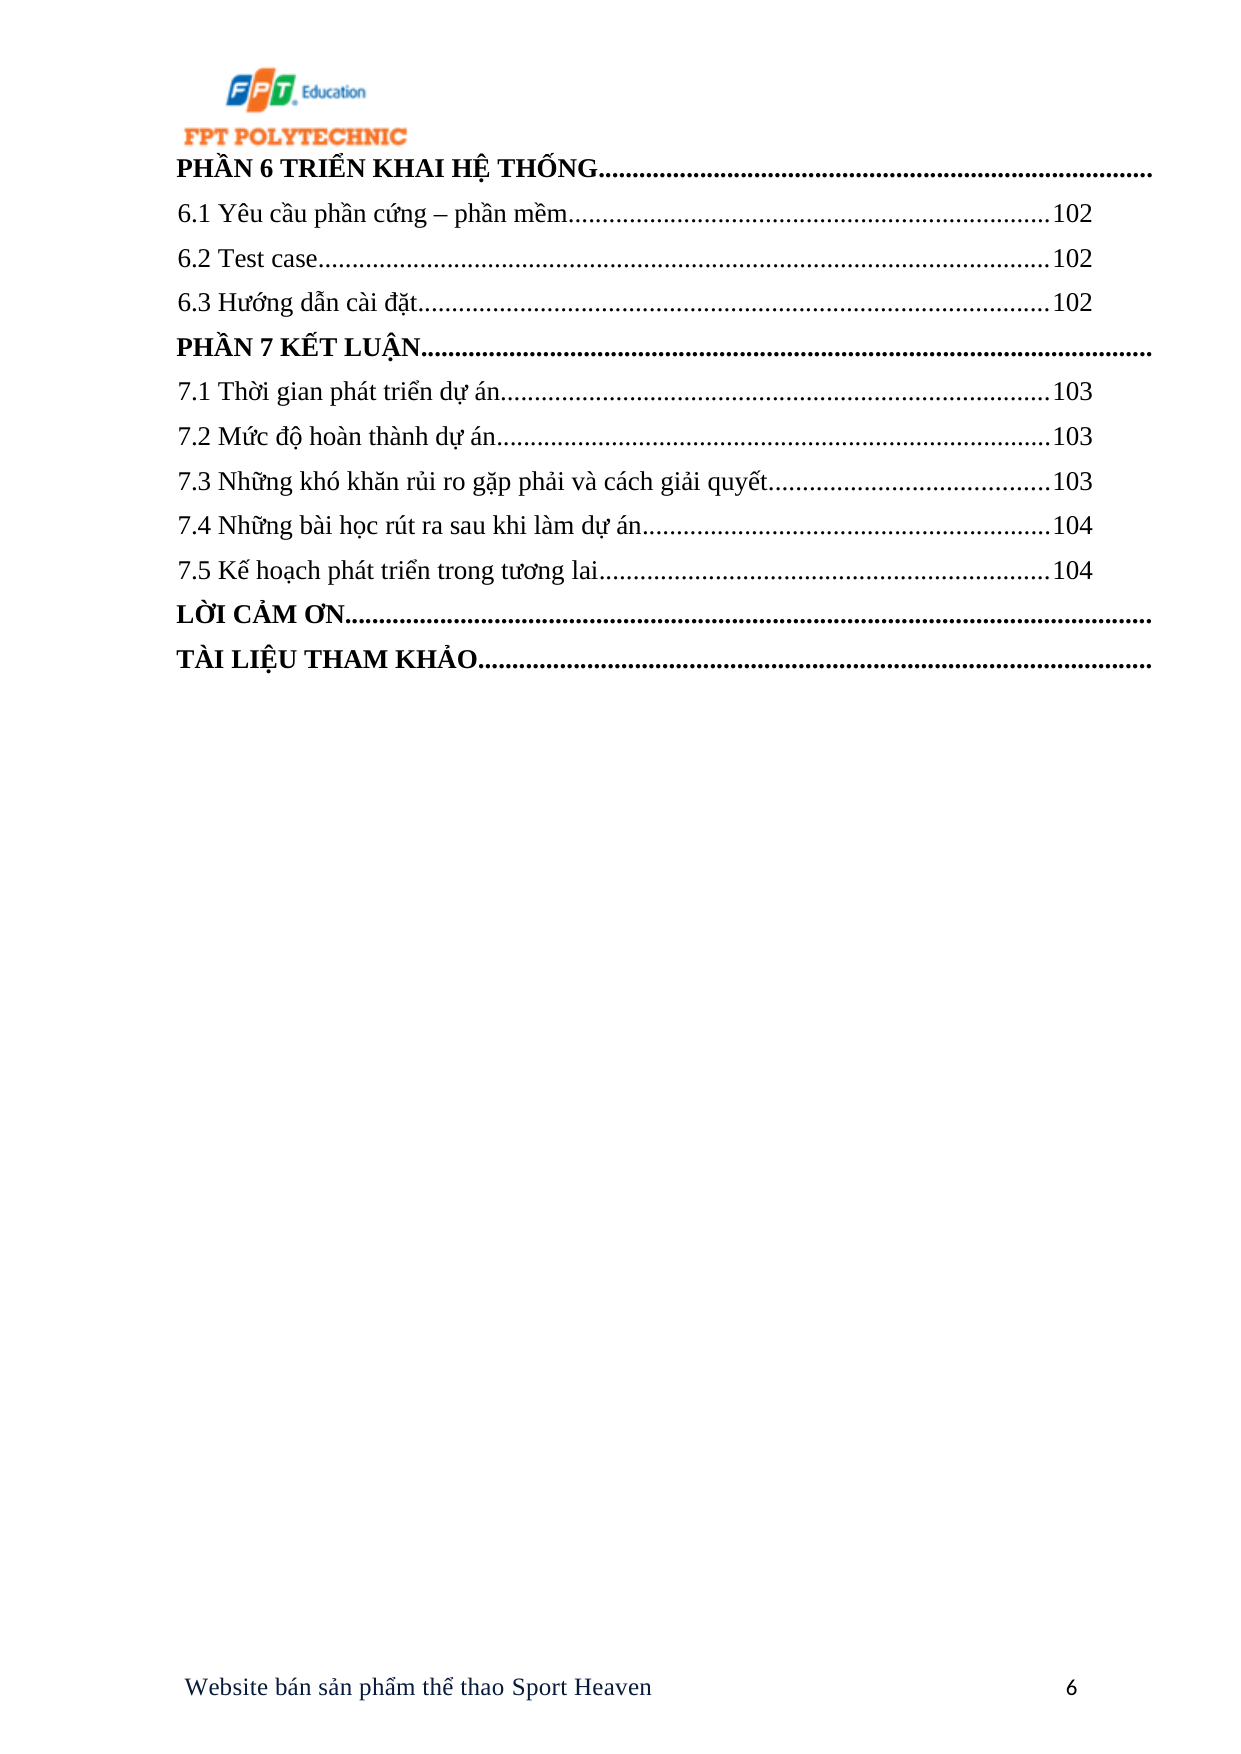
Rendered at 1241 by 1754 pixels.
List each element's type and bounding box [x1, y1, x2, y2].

picture [177, 62, 415, 153]
